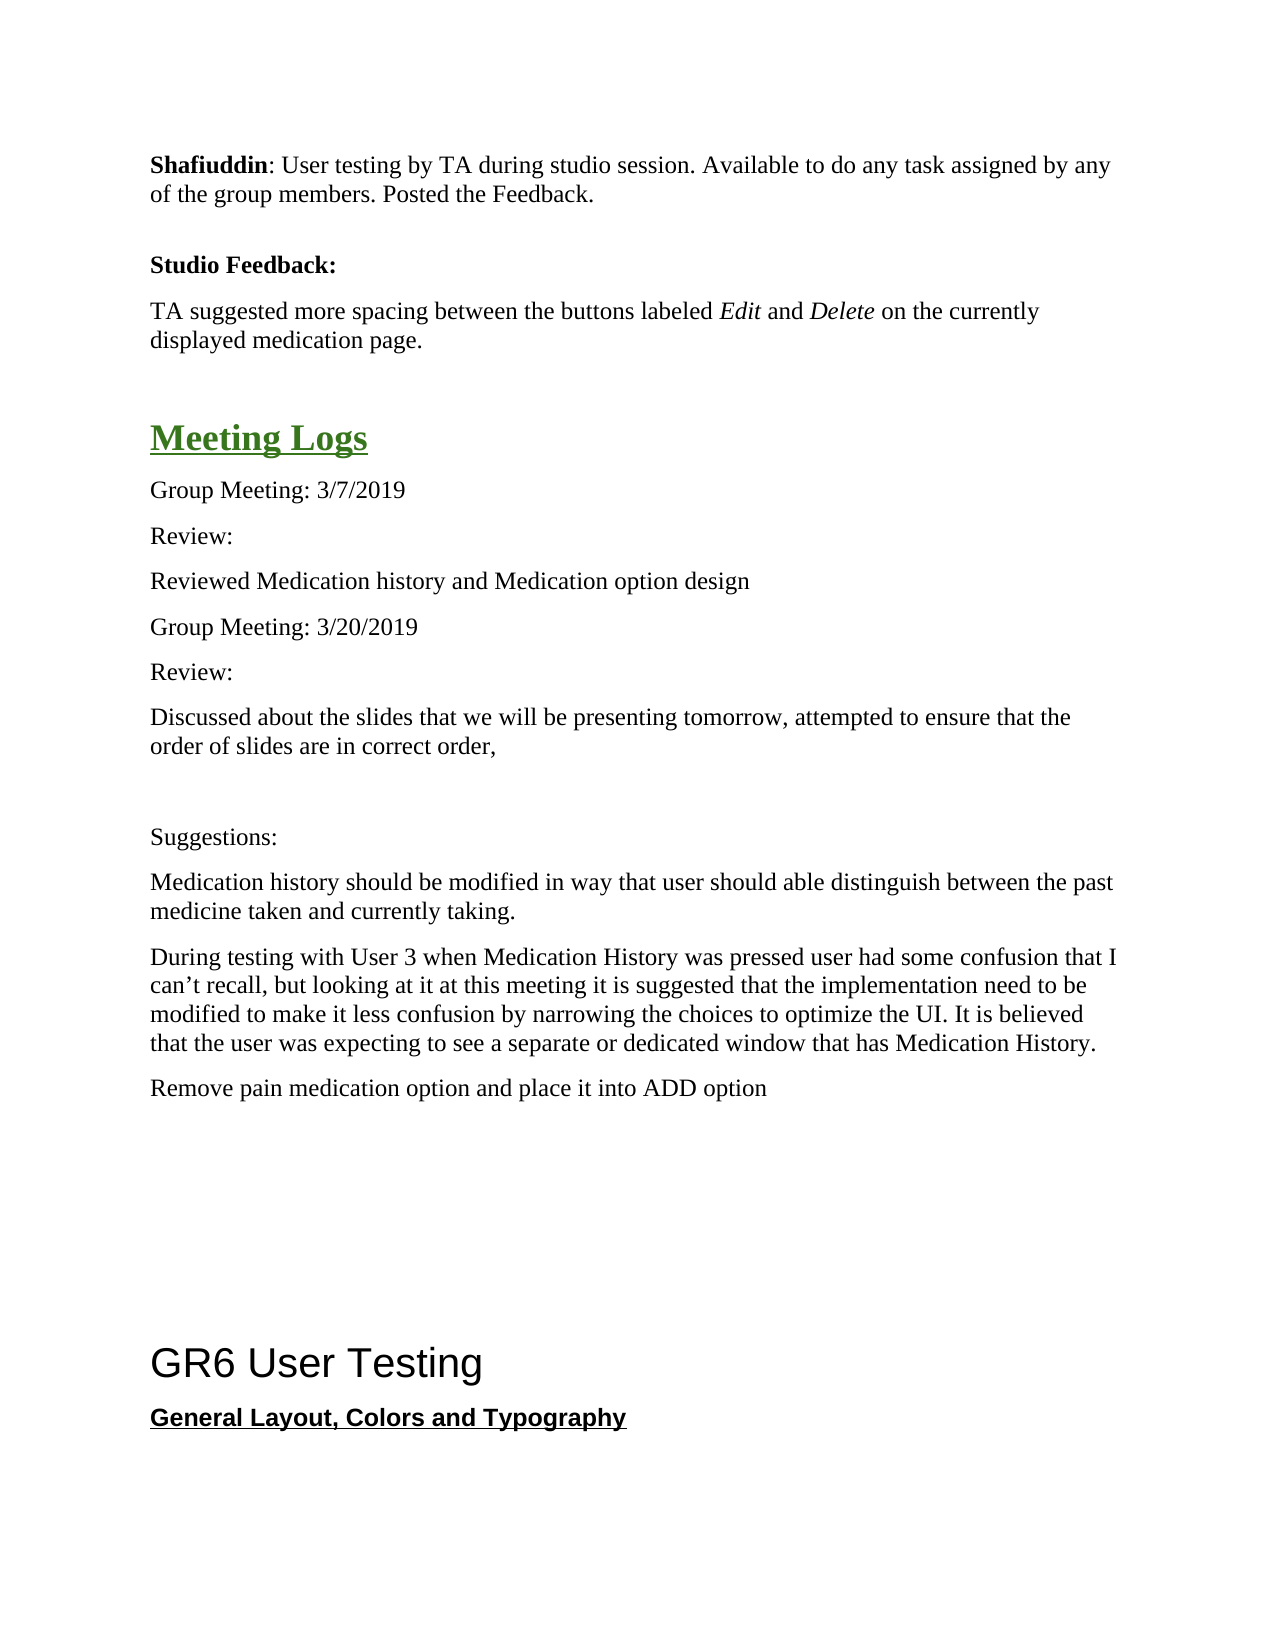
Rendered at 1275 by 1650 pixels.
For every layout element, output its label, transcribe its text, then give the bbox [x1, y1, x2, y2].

text Reviewed Medication history and Medication option design [150, 566, 1125, 595]
text Studio Feedback: [150, 251, 1125, 279]
text Meeting Logs [150, 416, 1125, 459]
text Discussed about the slides that we will be presenting tomorrow, attempted to ensure that the order of slides are in correct order, [150, 702, 1125, 760]
text GR6 User Testing [150, 1339, 1125, 1387]
text Medication history should be modified in way that user should able distinguish between the past medicine taken and currently taking. [150, 867, 1125, 925]
text During testing with User 3 when Medication History was pressed user had some confusion that I can’t recall, but looking at it at this meeting it is suggested that the implementation need to be modified to make it less confusion by narrowing the choices to optimize the UI. It is believed that the user was expecting to see a separate or dedicated window that has Medication History. [150, 942, 1125, 1057]
text Review: [150, 657, 1125, 686]
text Remove pain medication option and place it into ADD option [150, 1073, 1125, 1102]
text Group Meeting: 3/7/2019 [150, 475, 1125, 504]
text TA suggested more spacing between the buttons labeled Edit and Delete on the currently displayed medication page. [150, 296, 1125, 353]
text Suggestions: [150, 822, 1125, 851]
text Group Meeting: 3/20/2019 [150, 612, 1125, 640]
text General Layout, Colors and Typography [150, 1403, 1125, 1432]
text Review: [150, 521, 1125, 549]
text Shafiuddin: User testing by TA during studio session. Available to do any task assigned by any of the group members. Posted the Feedback. [150, 150, 1125, 234]
